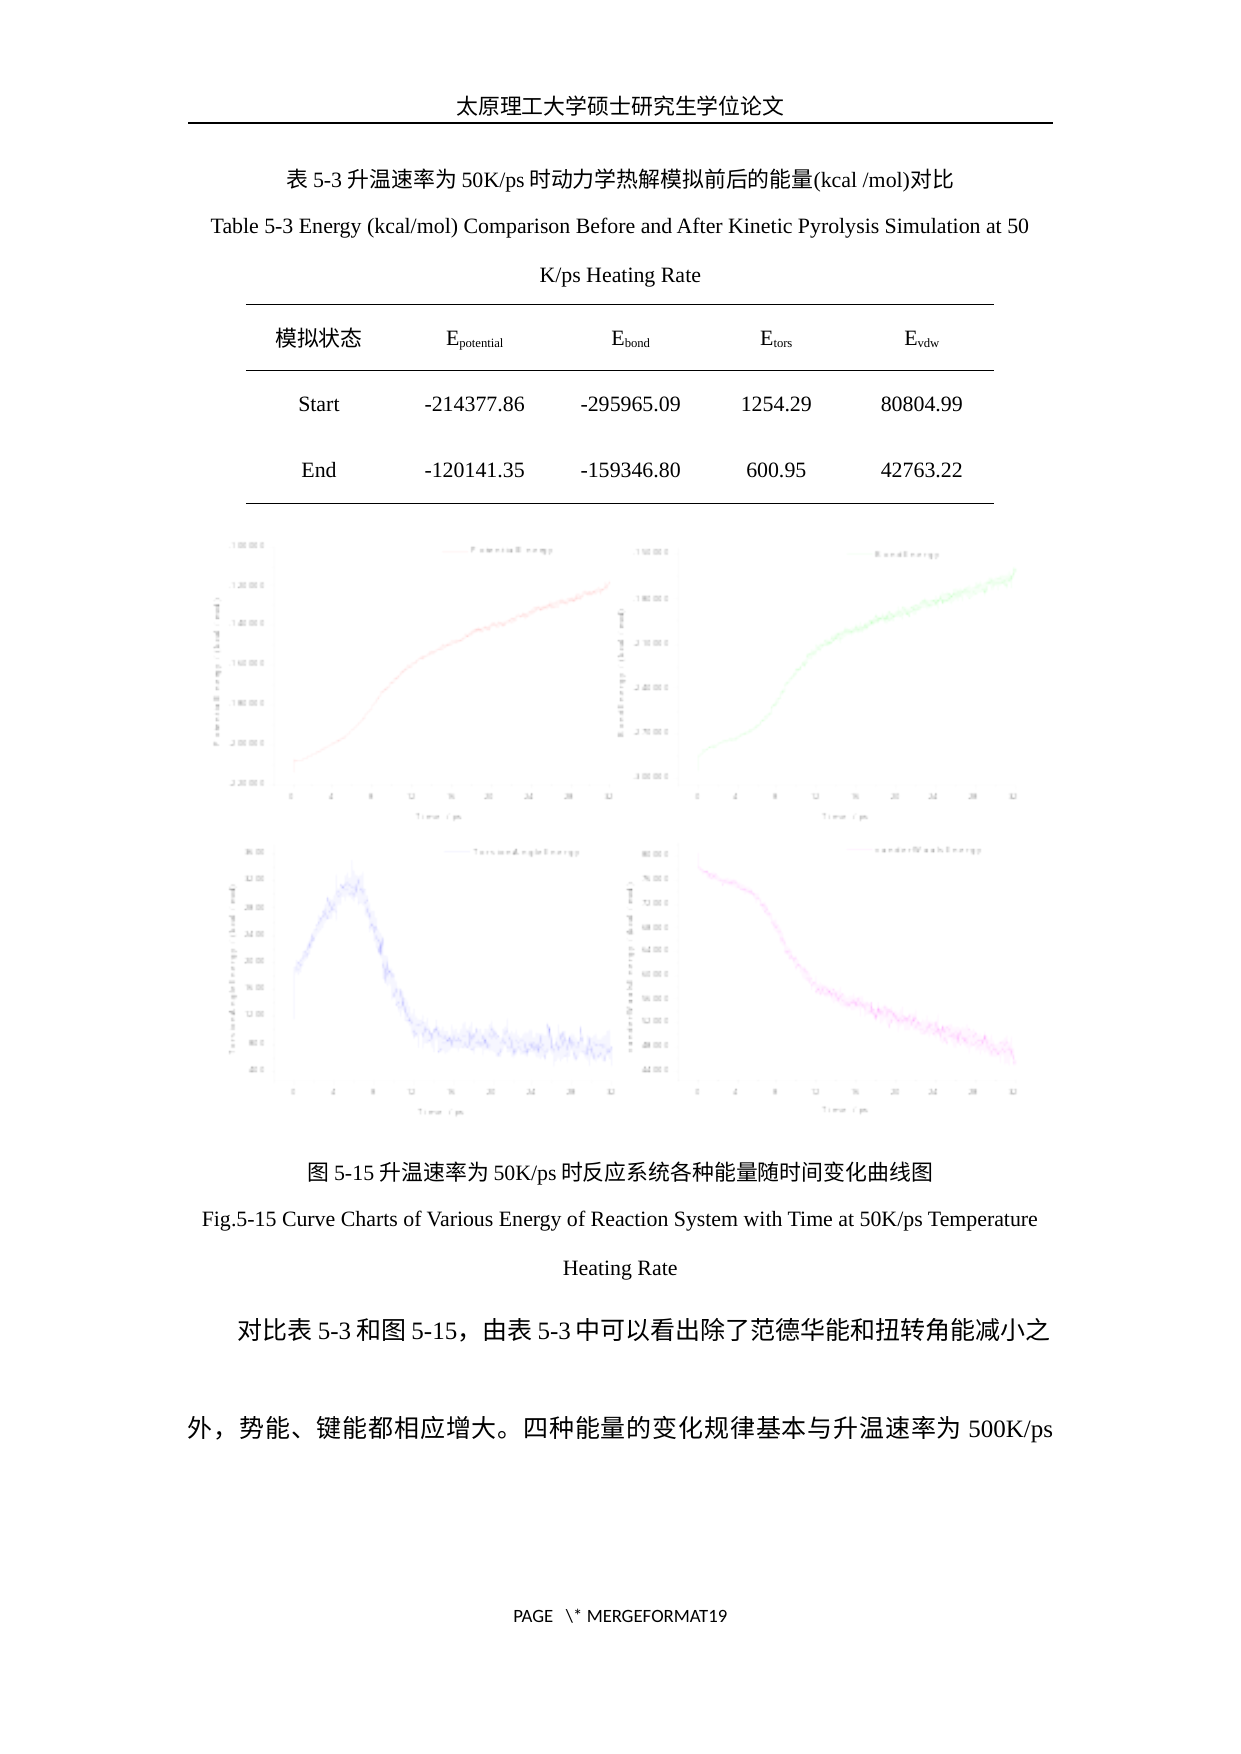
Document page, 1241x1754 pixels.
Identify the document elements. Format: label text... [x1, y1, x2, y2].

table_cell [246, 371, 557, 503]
text Fig.5-15 Curve Charts of Various Energy of Reaction System with Time at 50K/ps Temperature Heating Rate [187, 1202, 1053, 1284]
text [187, 1296, 1053, 1459]
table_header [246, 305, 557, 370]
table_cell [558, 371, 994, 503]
text 表5-3 升温速率为50K/ps时动力学热解模拟前后的能量(kcal /mol)对比 [187, 161, 1053, 194]
text 图5-15 升温速率为50K/ps时反应系统各种能量随时间变化曲线图 [187, 1154, 1053, 1187]
text Table 5-3 Energy (kcal/mol) Comparison Before and After Kinetic Pyrolysis Simulation at 50 K/ps Heating Rate [187, 209, 1053, 291]
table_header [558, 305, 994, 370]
